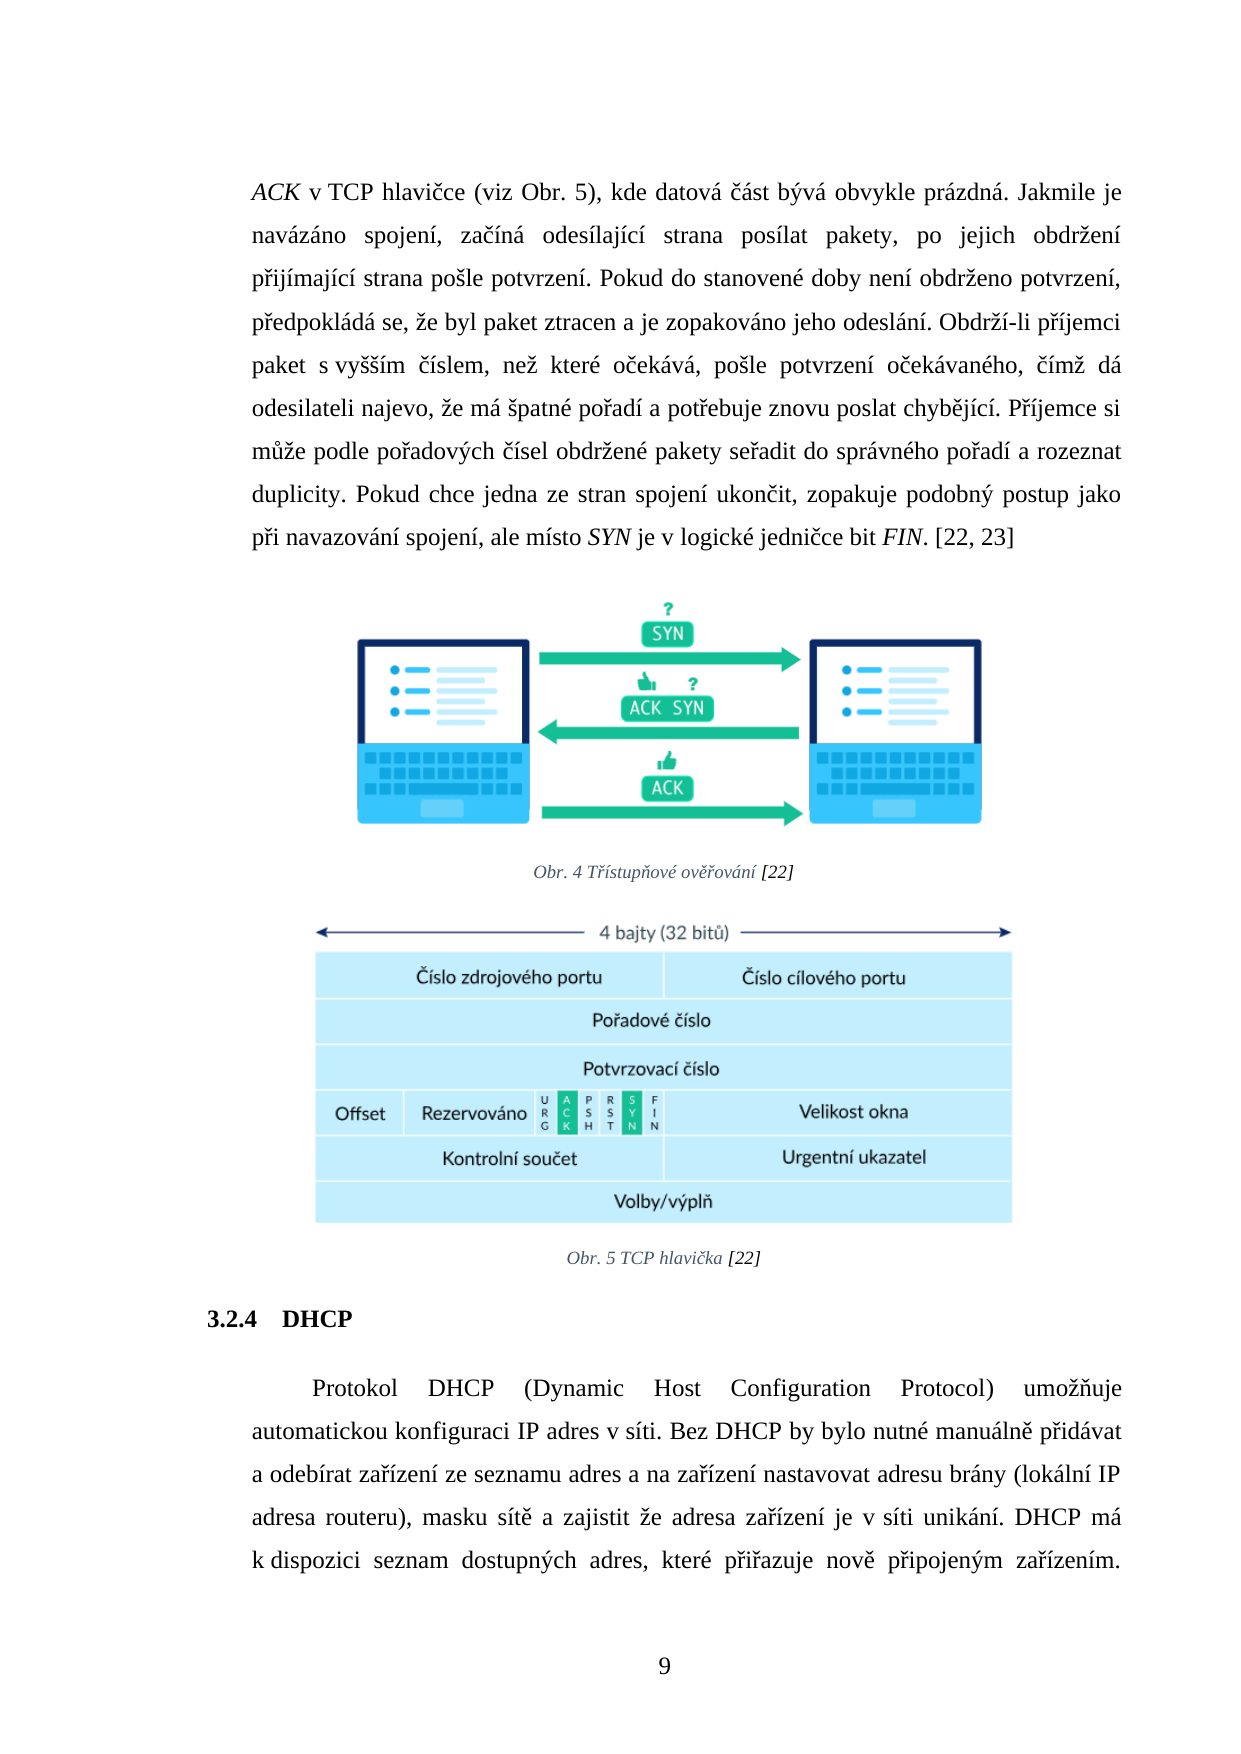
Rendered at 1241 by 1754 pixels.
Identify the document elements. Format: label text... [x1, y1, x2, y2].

picture [330, 565, 999, 847]
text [252, 1373, 1122, 1574]
text Obr. Třístupňové ověřování [207, 861, 1122, 882]
subtitle DHCP [207, 1304, 1122, 1333]
picture [304, 914, 1025, 1233]
text Obr. TCP hlavička [207, 1247, 1122, 1269]
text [252, 177, 1122, 551]
